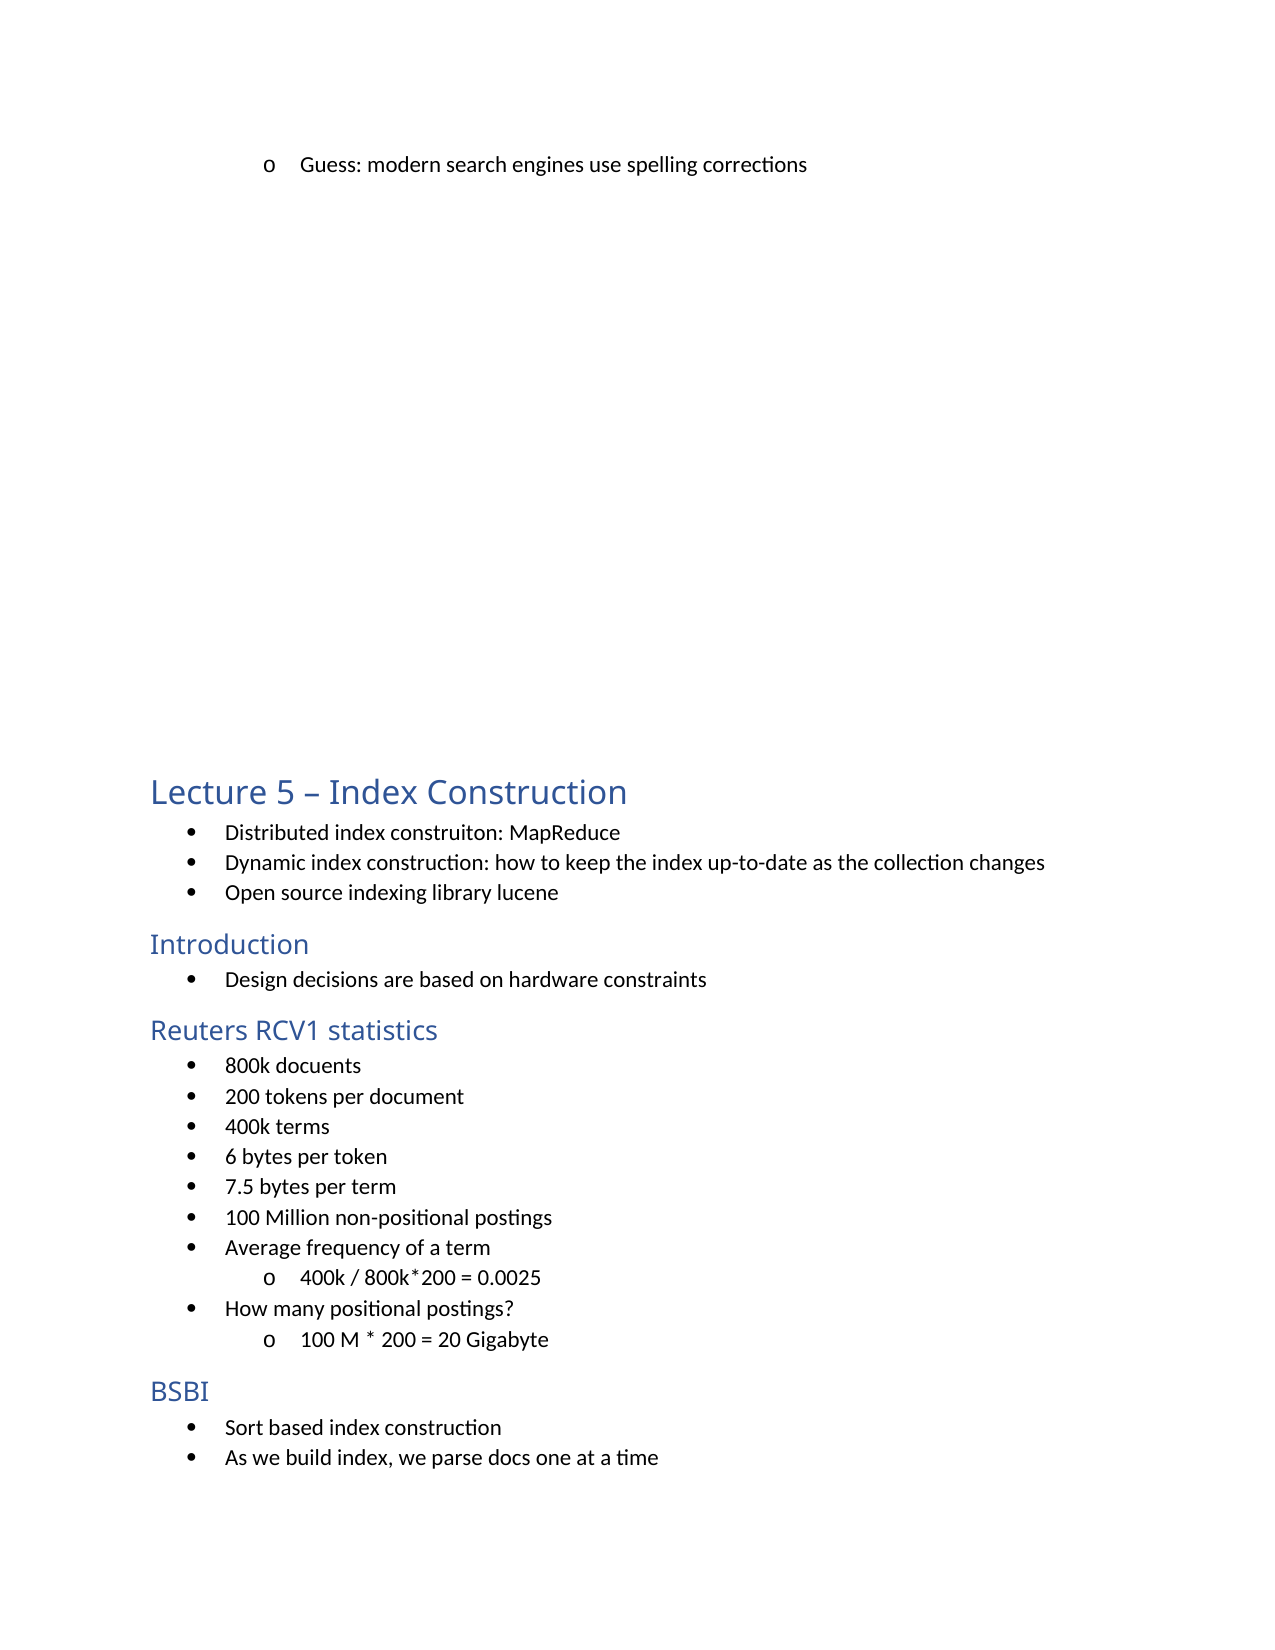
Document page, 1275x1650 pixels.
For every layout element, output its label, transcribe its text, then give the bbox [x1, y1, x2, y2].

list 7.5 bytes per term [187, 1172, 1125, 1201]
list 6 bytes per token [187, 1142, 1125, 1170]
subtitle Reuters RCV1 statistics [150, 1012, 1125, 1049]
list As we build index, we parse docs one at a time [187, 1443, 1125, 1471]
subtitle Introduction [150, 925, 1125, 962]
list Sort based index construction [187, 1413, 1125, 1441]
list 200 tokens per document [187, 1082, 1125, 1110]
list Average frequency of a term [187, 1233, 1125, 1261]
subtitle Lecture 5 – Index Construction [150, 769, 1125, 814]
list Design decisions are based on hardware constraints [187, 965, 1125, 993]
list Distributed index construiton: MapReduce [187, 818, 1125, 846]
list Open source indexing library lucene [187, 878, 1125, 906]
list 400k terms [187, 1112, 1125, 1140]
list 100 M * 200 = 20 Gigabyte [262, 1325, 1125, 1354]
list Dynamic index construction: how to keep the index up-to-date as the collection changes [187, 848, 1125, 876]
list 400k / 800k*200 = 0.0025 [262, 1263, 1125, 1292]
subtitle BSBI [150, 1373, 1125, 1410]
list How many positional postings? [187, 1294, 1125, 1323]
list 800k docuents [187, 1052, 1125, 1080]
list Guess: modern search engines use spelling corrections [262, 150, 1125, 179]
list 100 Million non-positional postings [187, 1203, 1125, 1231]
